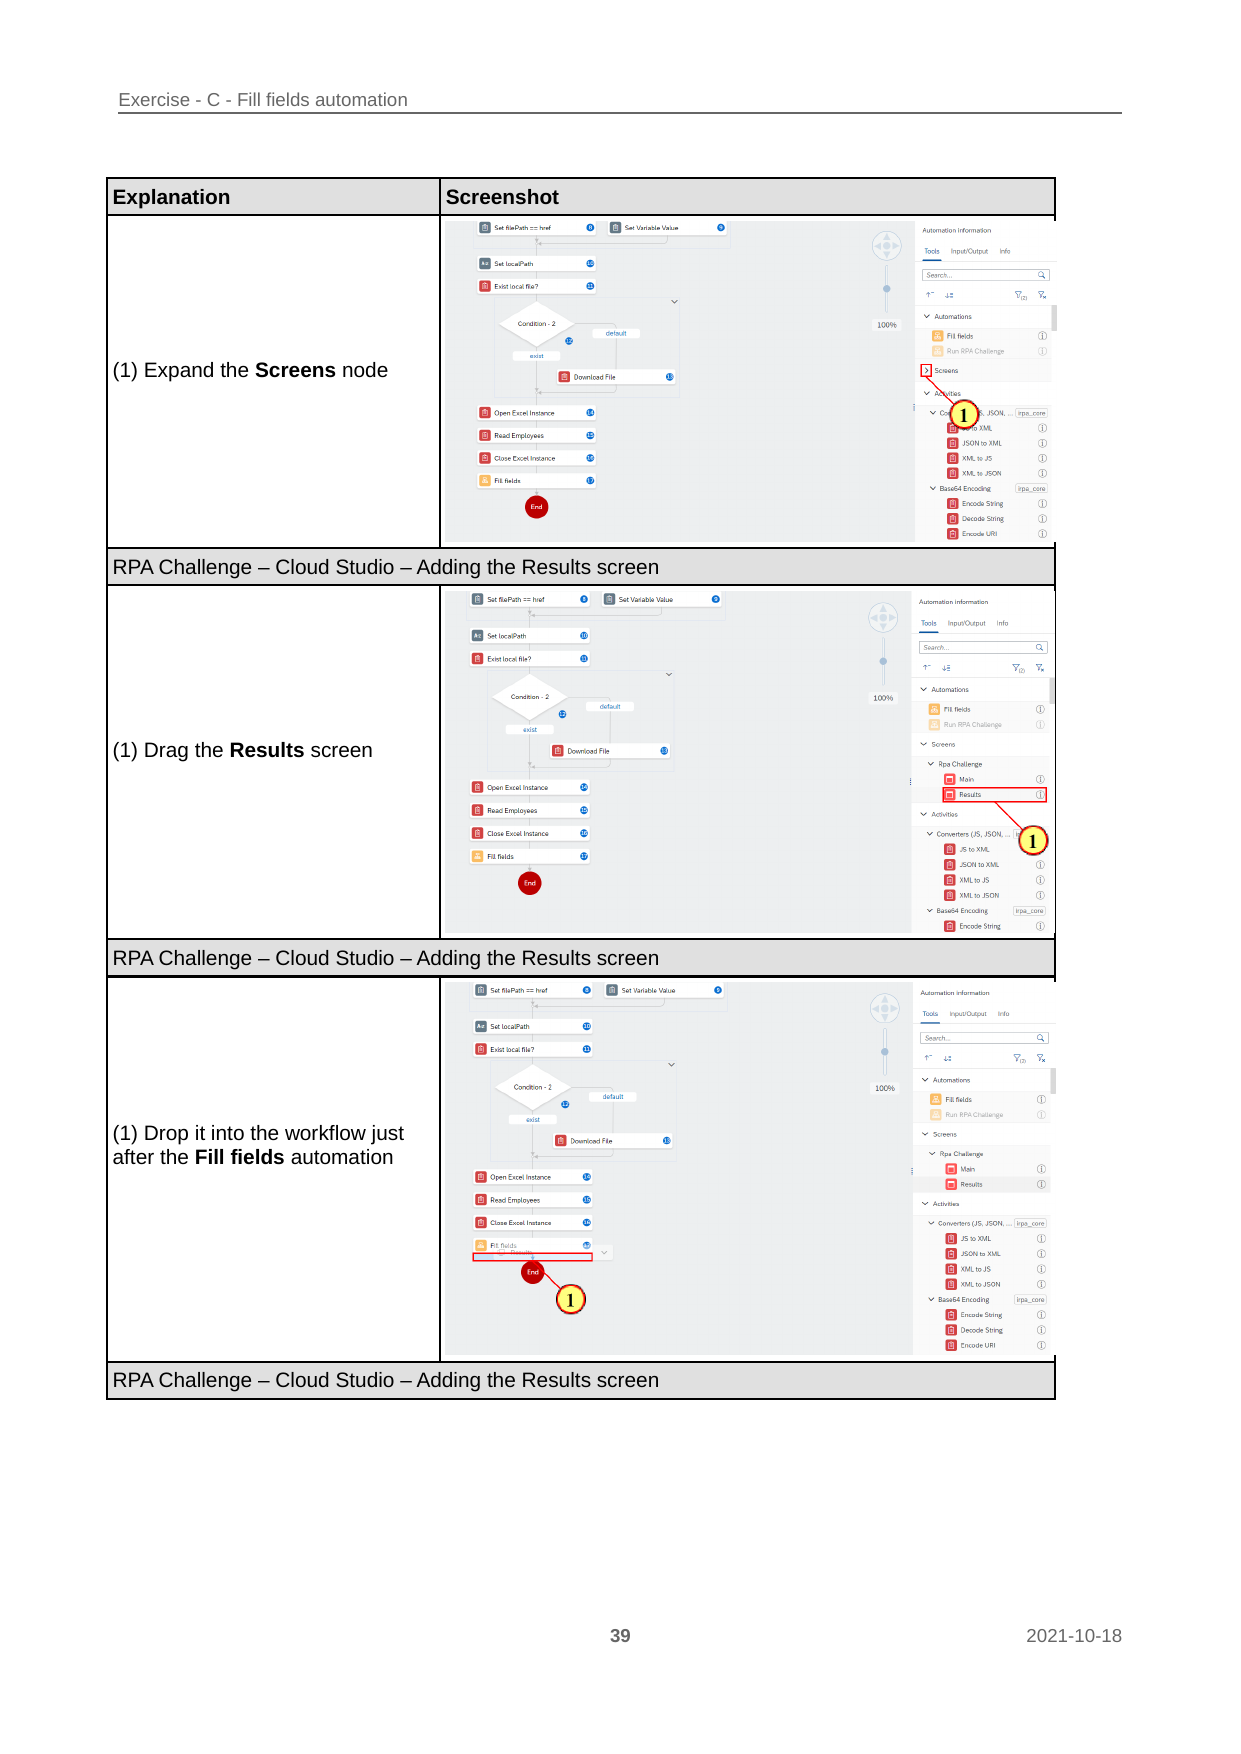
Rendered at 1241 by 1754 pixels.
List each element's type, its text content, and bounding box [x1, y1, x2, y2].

table_cell [441, 586, 1054, 938]
table_cell RPA Challenge – Cloud Studio – Adding the Results screen [108, 549, 1054, 584]
picture [445, 221, 1057, 542]
table_header Screenshot [441, 179, 1054, 214]
table_cell (1) Drop it into the workflow just after the Fill fields automation [108, 978, 439, 1361]
table_header Explanation [108, 179, 439, 214]
picture [445, 591, 1055, 933]
table_cell (1) Expand the Screens node [108, 216, 439, 547]
table_cell [441, 978, 1054, 1361]
picture [445, 982, 1056, 1355]
table_cell [441, 216, 1054, 547]
table_cell RPA Challenge – Cloud Studio – Adding the Results screen [108, 1363, 1054, 1398]
table_cell (1) Drag the Results screen [108, 586, 439, 938]
table_cell RPA Challenge – Cloud Studio – Adding the Results screen [108, 940, 1054, 975]
